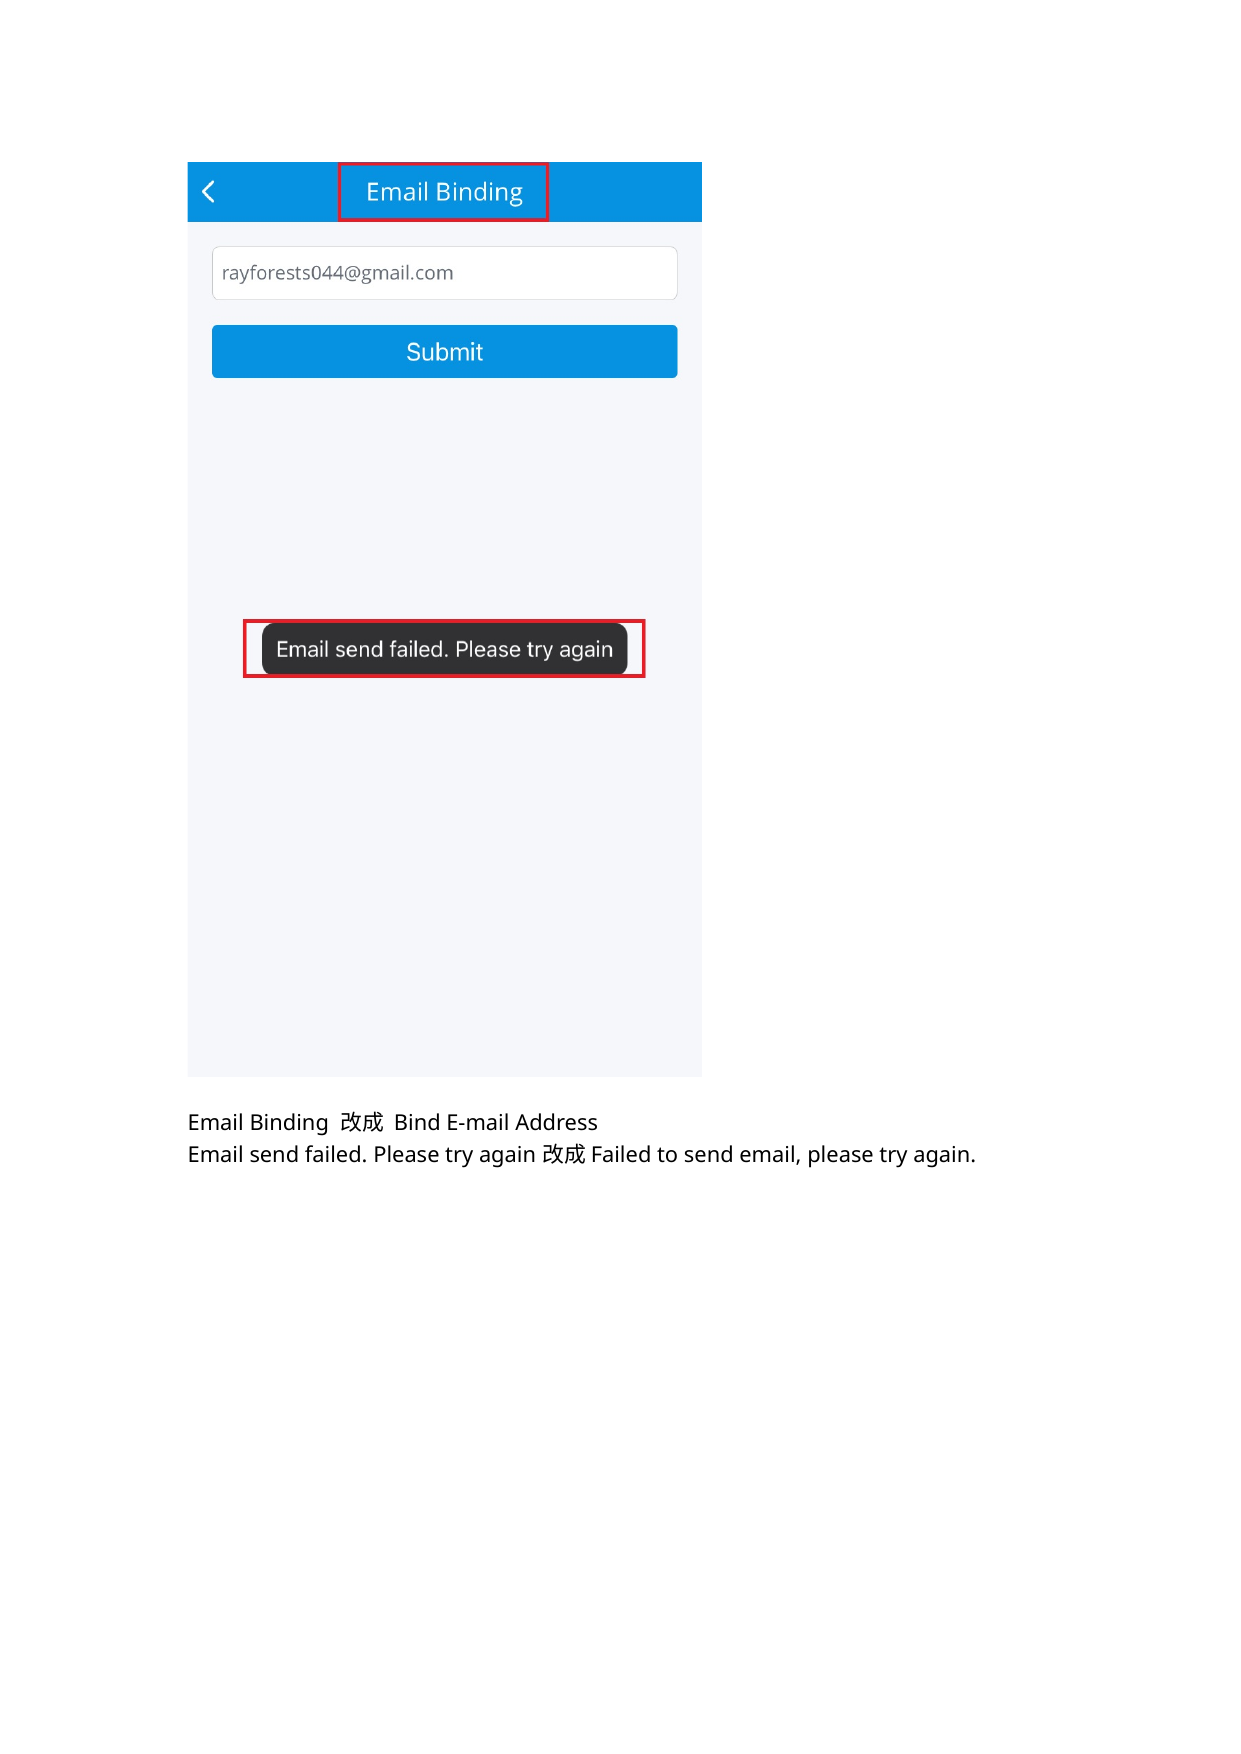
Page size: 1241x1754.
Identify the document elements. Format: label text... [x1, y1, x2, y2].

text Email Binding 改成 Bind E-mail Address [187, 1104, 1053, 1137]
text Email send failed. Please try again 改成 Failed to send email, please try again. [187, 1137, 1053, 1169]
picture [187, 162, 702, 1077]
